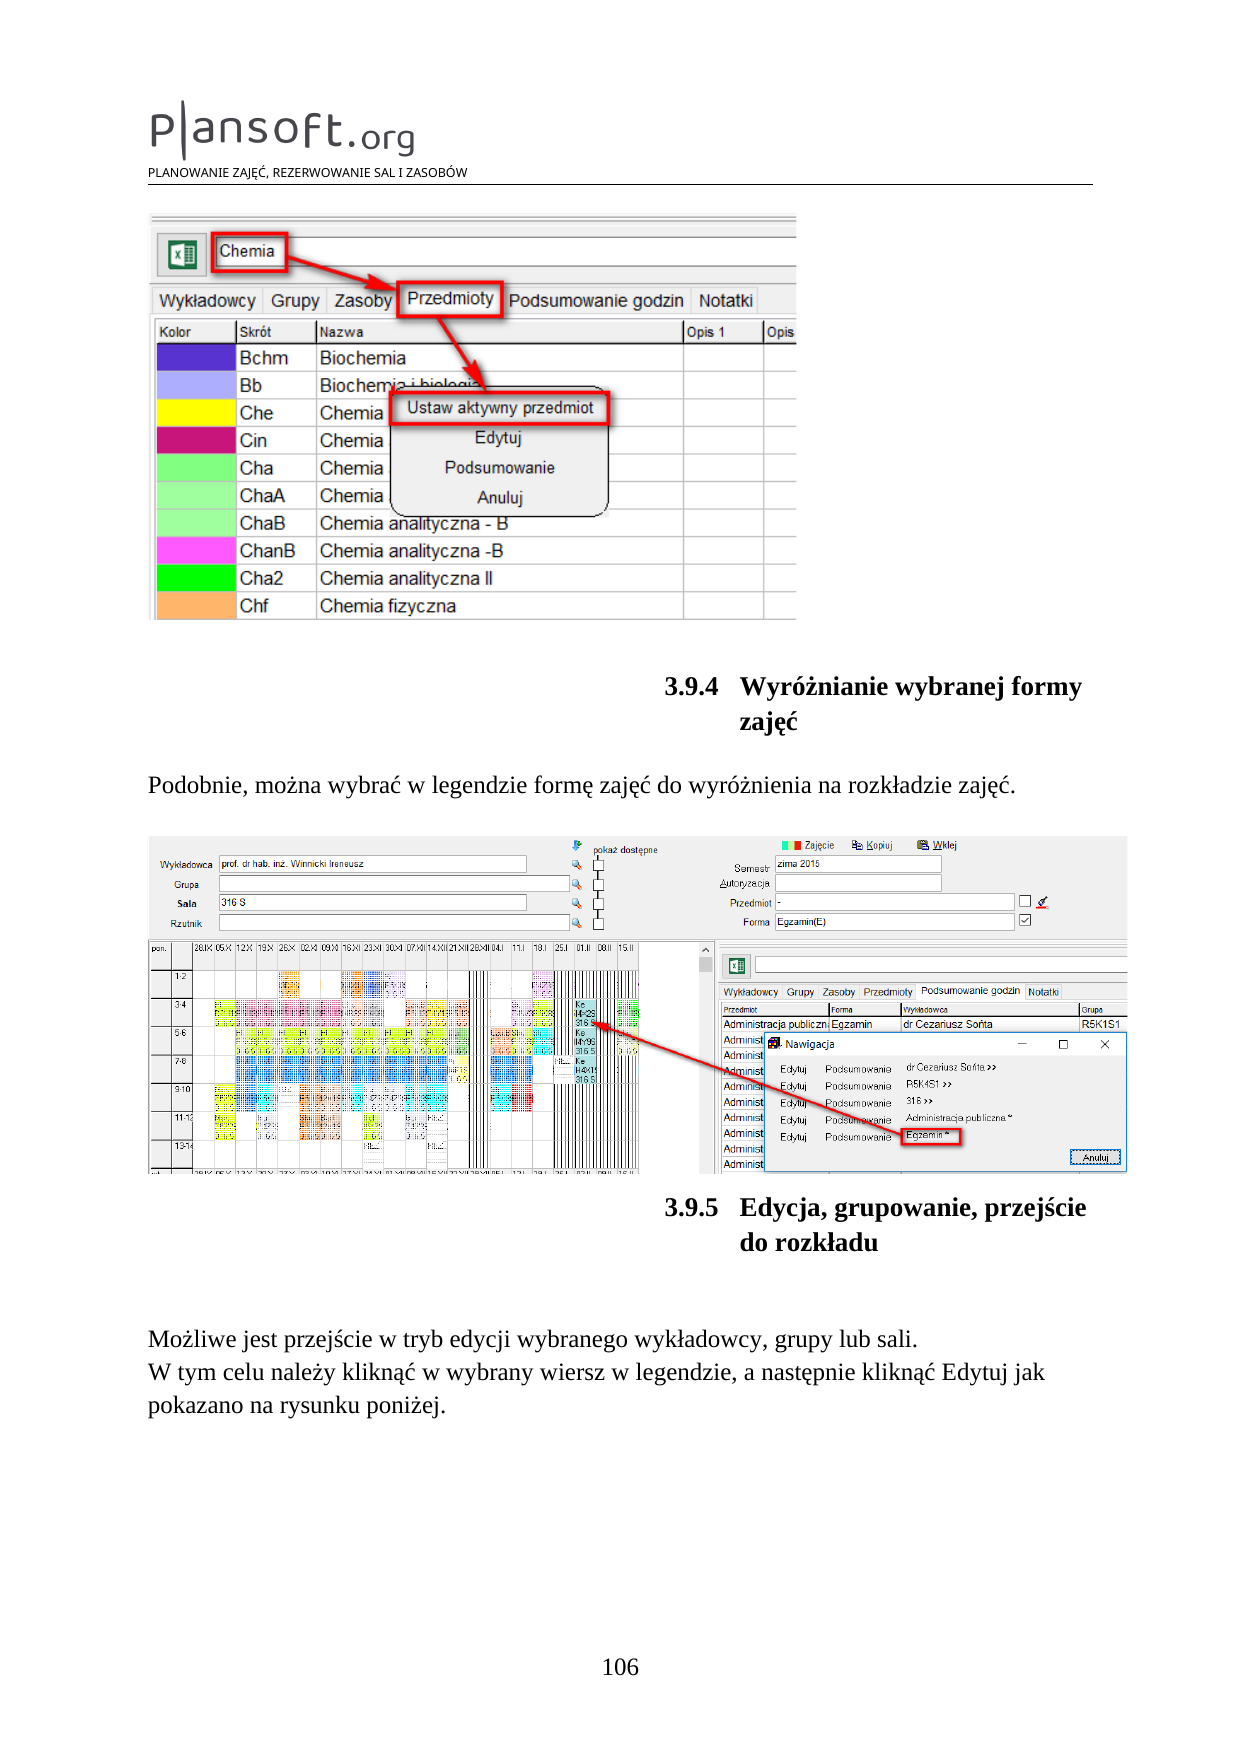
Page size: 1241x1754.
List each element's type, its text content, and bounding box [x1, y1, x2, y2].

picture [147, 836, 1128, 1174]
subtitle Edycja, grupowanie, przejście do rozkładu [664, 1191, 1093, 1258]
text Możliwe jest przejście w tryb edycji wybranego wykładowcy, grupy lub sali. [148, 1324, 1093, 1353]
picture [147, 73, 418, 165]
text W tym celu należy kliknąć w wybrany wiersz w legendzie, a następnie kliknąć Edytuj jak pokazano na rysunku poniżej. [148, 1357, 1093, 1419]
picture [147, 213, 797, 620]
subtitle Wyróżnianie wybranej formy zajęć [664, 669, 1093, 736]
text Podobnie, można wybrać w legendzie formę zajęć do wyróżnienia na rozkładzie zajęć. [148, 770, 1093, 799]
